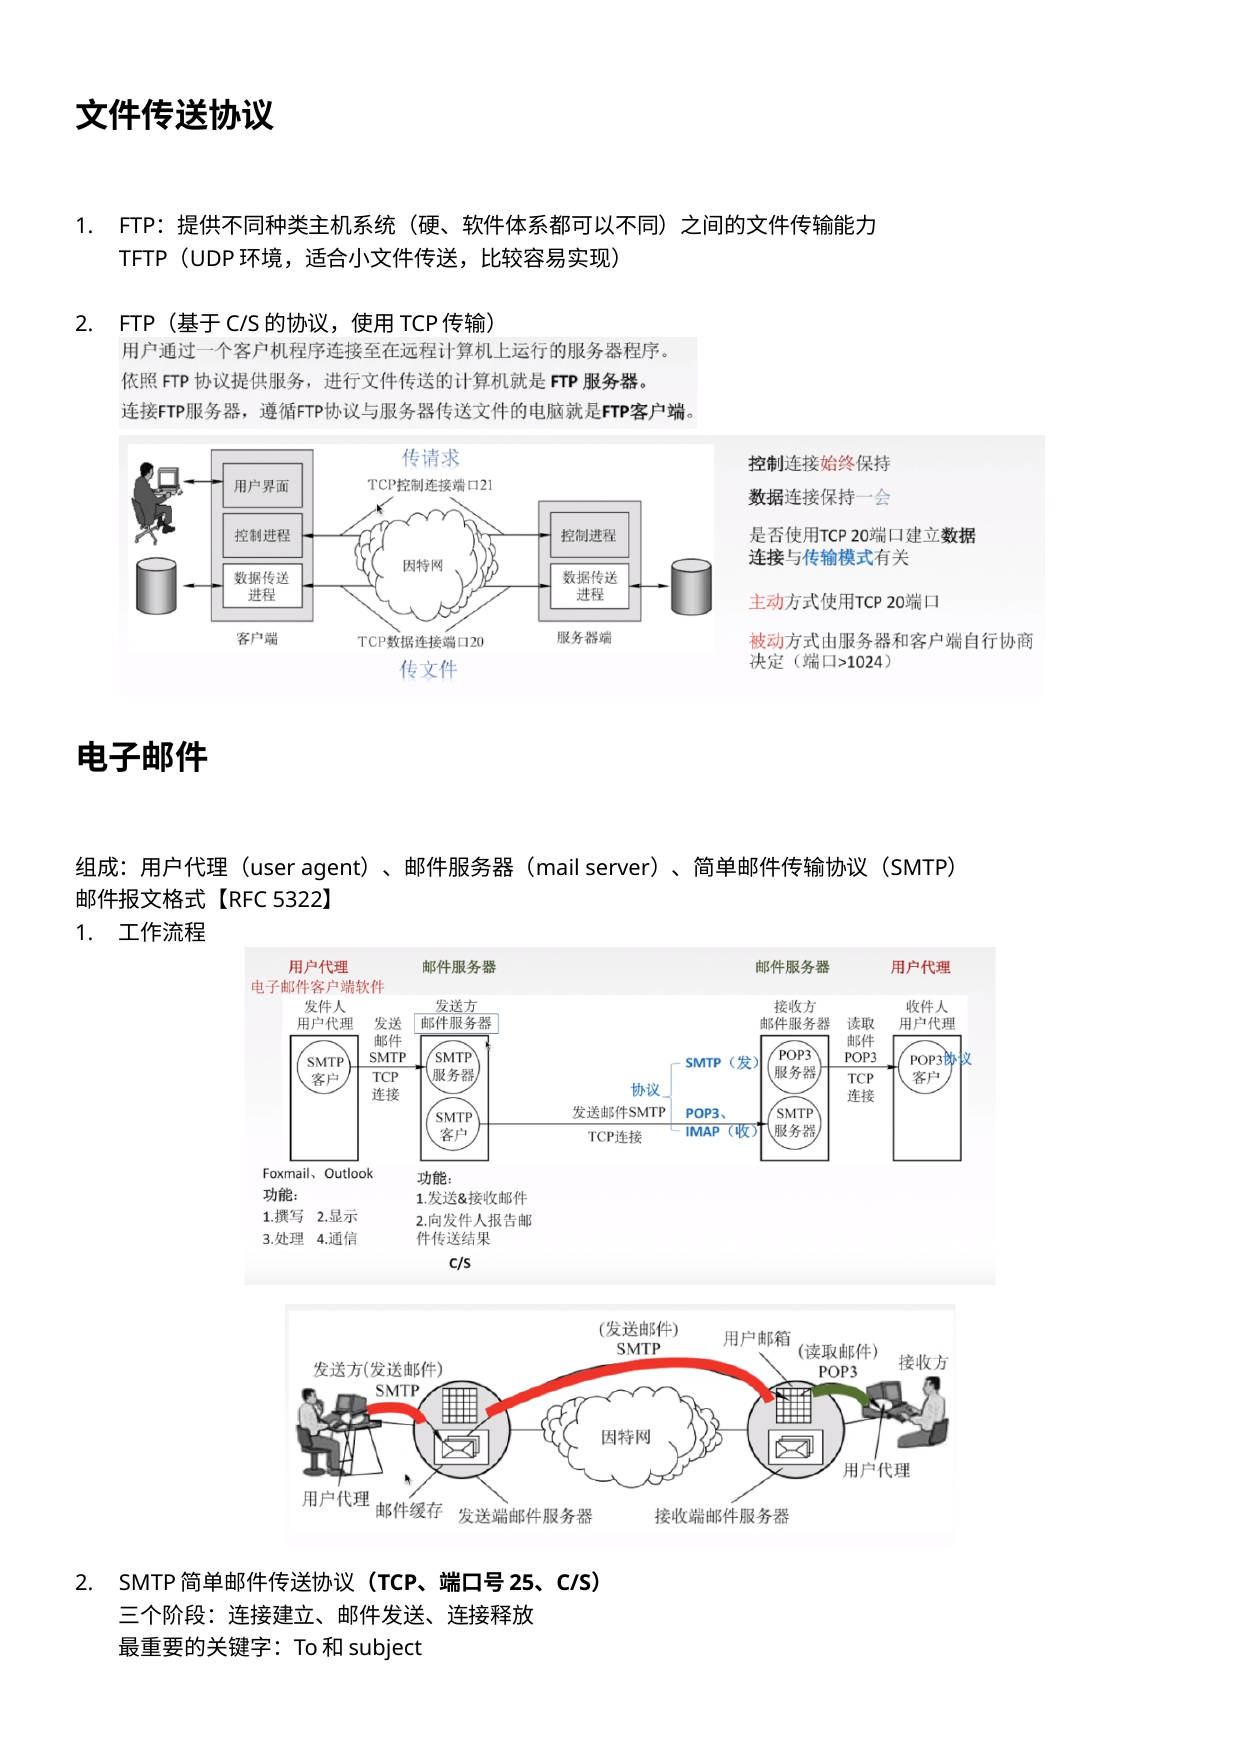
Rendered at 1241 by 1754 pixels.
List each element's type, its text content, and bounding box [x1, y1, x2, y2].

text 组成：用户代理（user agent）、邮件服务器（mail server）、简单邮件传输协议（SMTP） [75, 850, 1165, 882]
picture [118, 337, 698, 429]
text 最重要的关键字：To和subject [75, 1630, 1165, 1662]
subtitle 文件传送协议 [75, 81, 1165, 146]
text 1. FTP：提供不同种类主机系统（硬、软件体系都可以不同）之间的文件传输能力 [75, 208, 1165, 240]
picture [284, 1304, 956, 1546]
text TFTP（UDP环境，适合小文件传送，比较容易实现） [75, 240, 1165, 273]
text 1. 工作流程 [75, 915, 1165, 947]
text 三个阶段：连接建立、邮件发送、连接释放 [75, 1597, 1165, 1630]
text 邮件报文格式【RFC 5322】 [75, 882, 1165, 915]
text 2. FTP（基于C/S的协议，使用TCP传输） [75, 305, 1165, 338]
picture [118, 435, 1045, 696]
text 2. SMTP简单邮件传送协议（TCP、端口号25、C/S） [75, 1565, 1165, 1597]
picture [244, 947, 996, 1285]
subtitle 电子邮件 [75, 722, 1165, 787]
